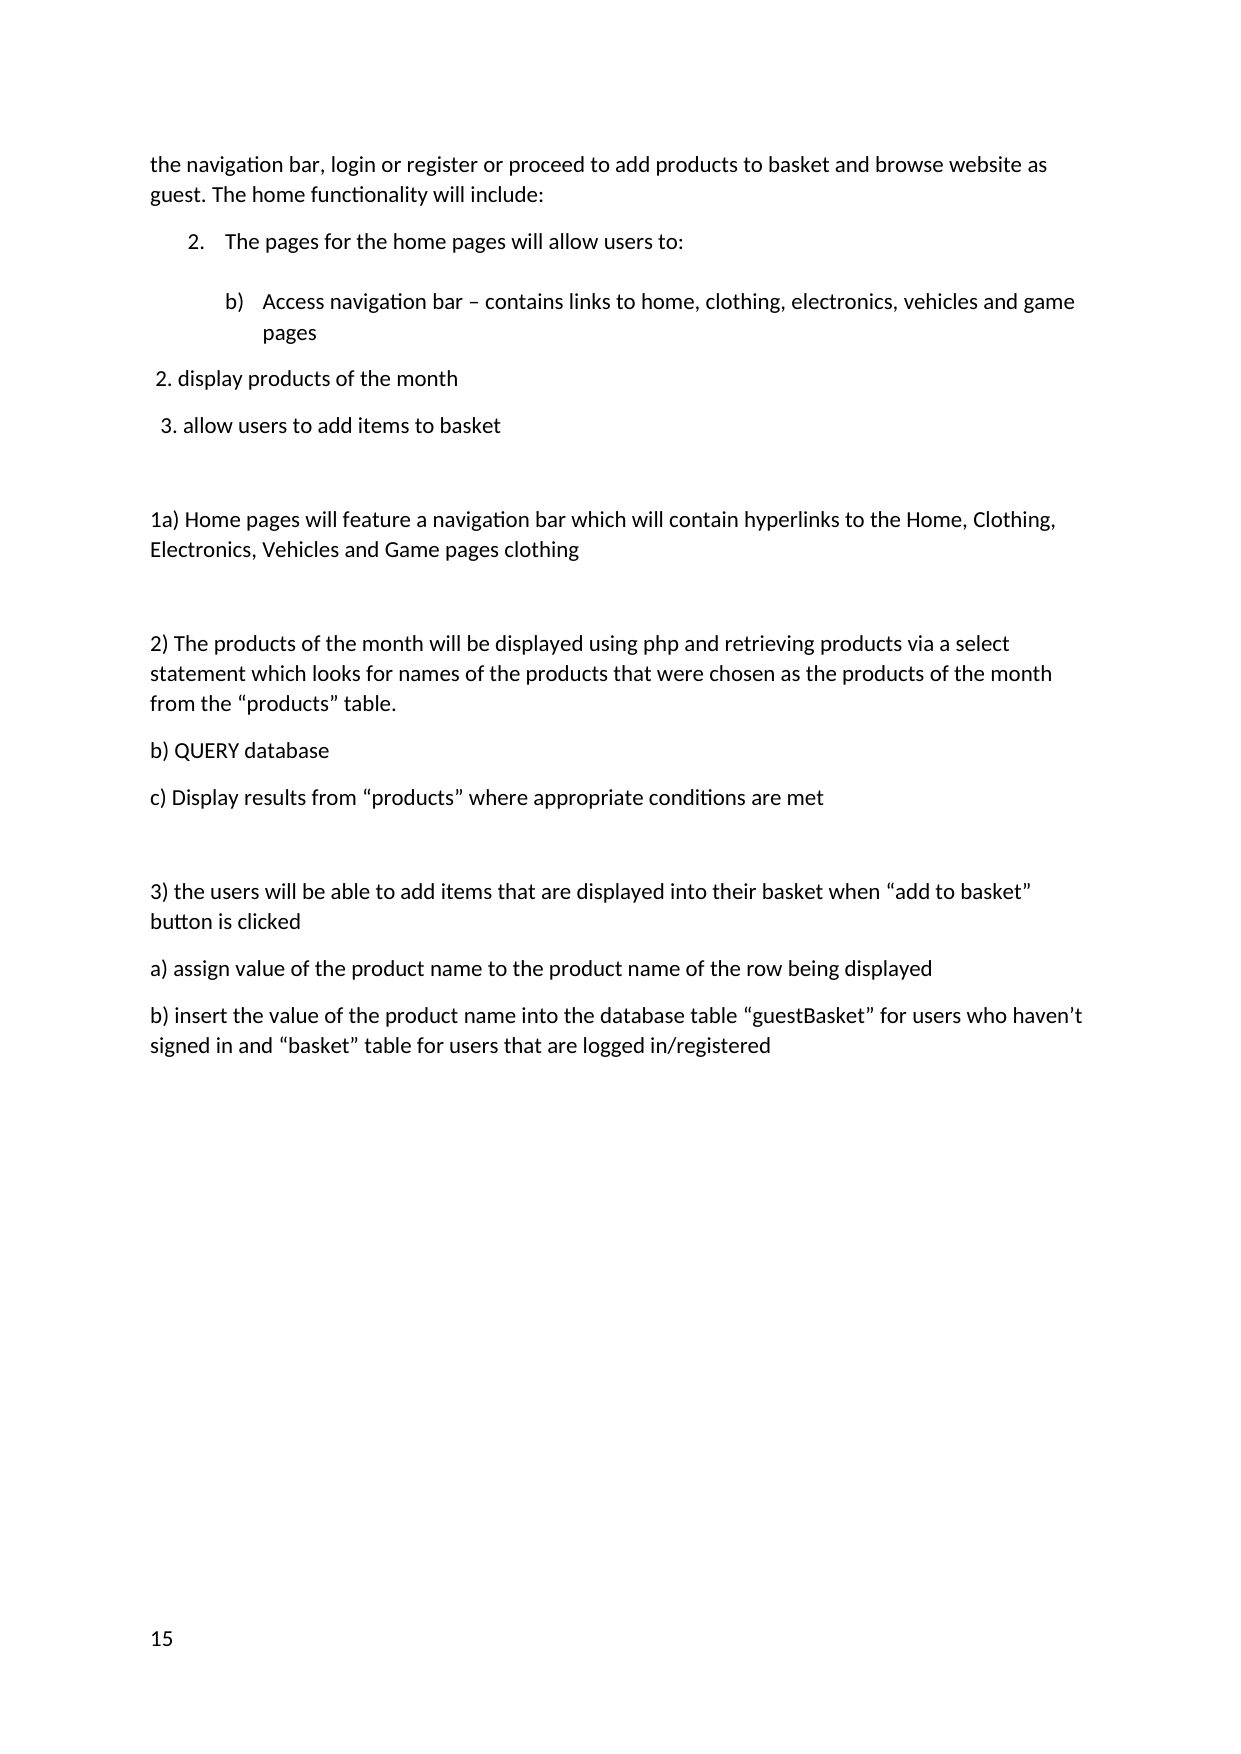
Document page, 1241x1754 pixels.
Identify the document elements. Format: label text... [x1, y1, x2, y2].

list Access navigation bar – contains links to home, clothing, electronics, vehicles and game pages [225, 287, 1090, 346]
text b) QUERY database [150, 736, 1090, 764]
text 2. display products of the month [150, 364, 1090, 393]
text 1a) Home pages will feature a navigation bar which will contain hyperlinks to the Home, Clothing, Electronics, Vehicles and Game pages clothing [150, 505, 1090, 563]
text 3) the users will be able to add items that are displayed into their basket when “add to basket” button is clicked [150, 877, 1090, 935]
text 2) The products of the month will be displayed using php and retrieving products via a select statement which looks for names of the products that were chosen as the products of the month from the “products” table. [150, 629, 1090, 718]
text c) Display results from “products” where appropriate conditions are met [150, 783, 1090, 811]
text b) insert the value of the product name into the database table “guestBasket” for users who haven’t signed in and “basket” table for users that are logged in/registered [150, 1001, 1090, 1059]
list The pages for the home pages will allow users to: [187, 227, 1090, 255]
text 3. allow users to add items to basket [150, 411, 1090, 439]
text a) assign value of the product name to the product name of the row being displayed [150, 954, 1090, 982]
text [150, 150, 1090, 208]
